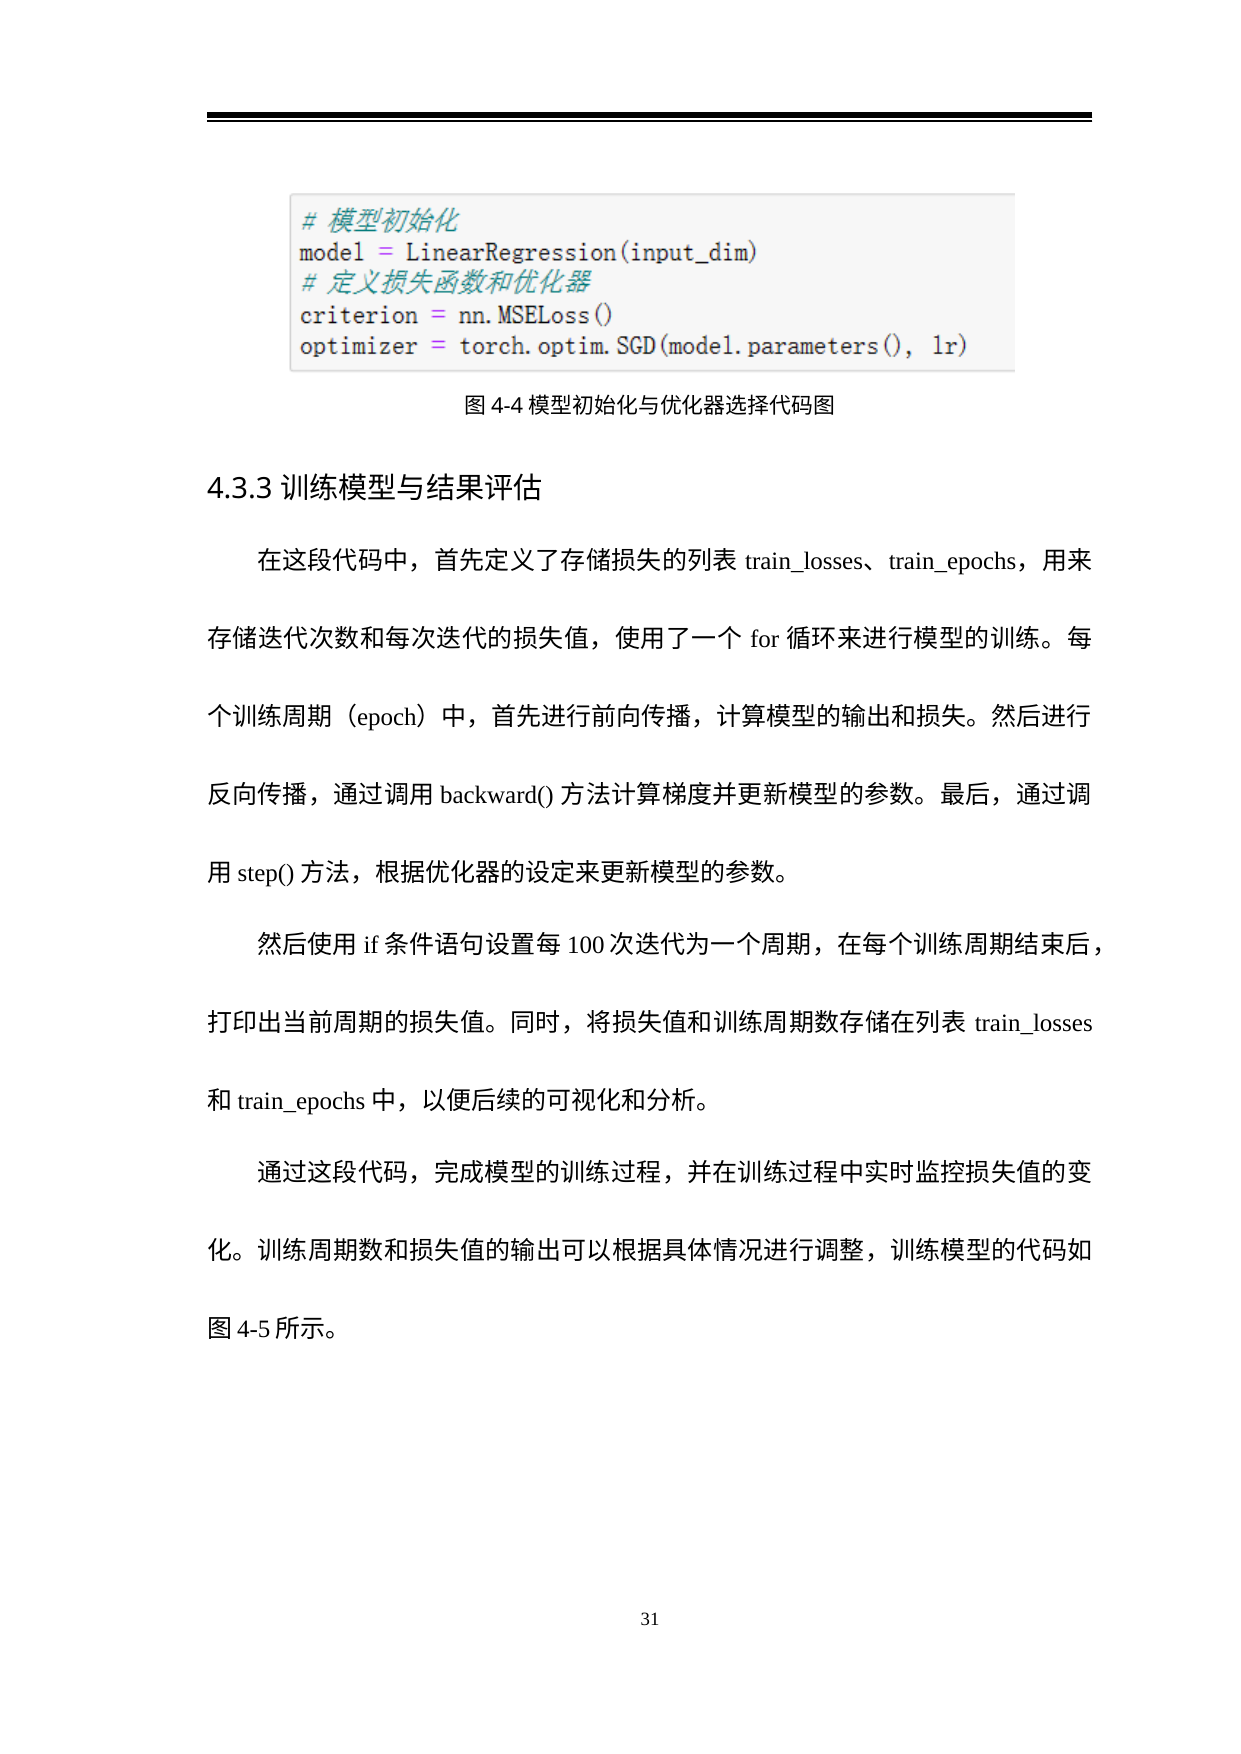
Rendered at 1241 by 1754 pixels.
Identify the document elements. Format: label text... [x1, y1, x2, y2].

text 在这段代码中，首先定义了存储损失的列表 train_losses、train_epochs，用来存储迭代次数和每次迭代的损失值，使用了一个 for 循环来进行模型的训练。每个训练周期（epoch）中，首先进行前向传播，计算模型的输出和损失。然后进行反向传播，通过调用backward() 方法计算梯度并更新模型的参数。最后，通过调用 step() 方法，根据优化器的设定来更新模型的参数。 [207, 526, 1092, 903]
text 图4-4 模型初始化与优化器选择代码图 [207, 388, 1092, 420]
text 通过这段代码，完成模型的训练过程，并在训练过程中实时监控损失值的变化。训练周期数和损失值的输出可以根据具体情况进行调整，训练模型的代码如图4-5所示。 [207, 1138, 1092, 1359]
subtitle 4.3.3 训练模型与结果评估 [207, 453, 1092, 518]
text 然后使用if条件语句设置每100次迭代为一个周期，在每个训练周期结束后，打印出当前周期的损失值。同时，将损失值和训练周期数存储在列表 train_losses 和 train_epochs 中，以便后续的可视化和分析。 [207, 910, 1092, 1131]
picture [284, 192, 1015, 376]
